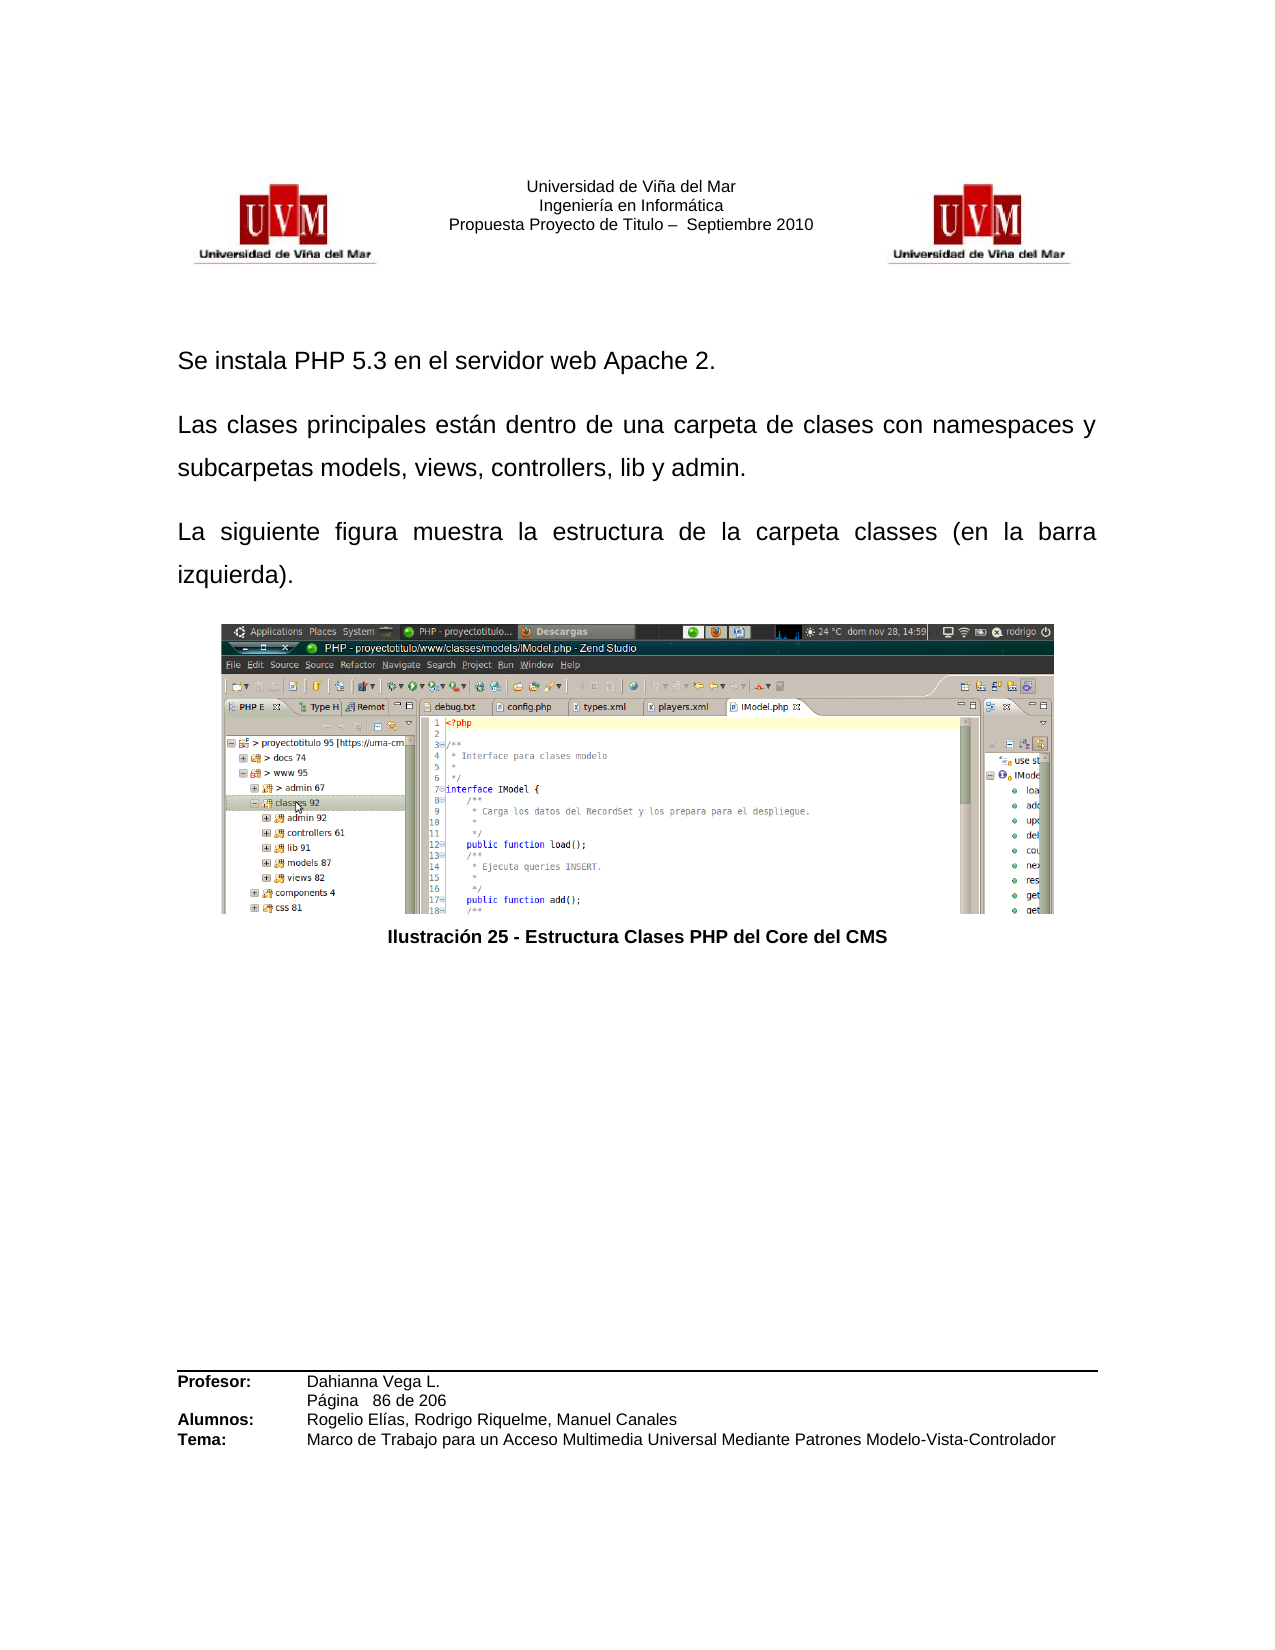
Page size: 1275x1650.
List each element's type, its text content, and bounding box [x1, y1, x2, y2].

text Las clases principales están dentro de una carpeta de clases con namespaces y subcarpetas models, views, controllers, lib y admin. [177, 410, 1098, 482]
text La siguiente figura muestra la estructura de la carpeta classes (en la barra izquierda). [177, 517, 1098, 589]
picture [871, 176, 1084, 267]
text Se instala PHP 5.3 en el servidor web Apache 2. [177, 346, 1098, 375]
picture [221, 624, 1054, 914]
text Ilustración 25 - Estructura Clases PHP del Core del CMS [177, 926, 1098, 948]
picture [177, 176, 390, 267]
